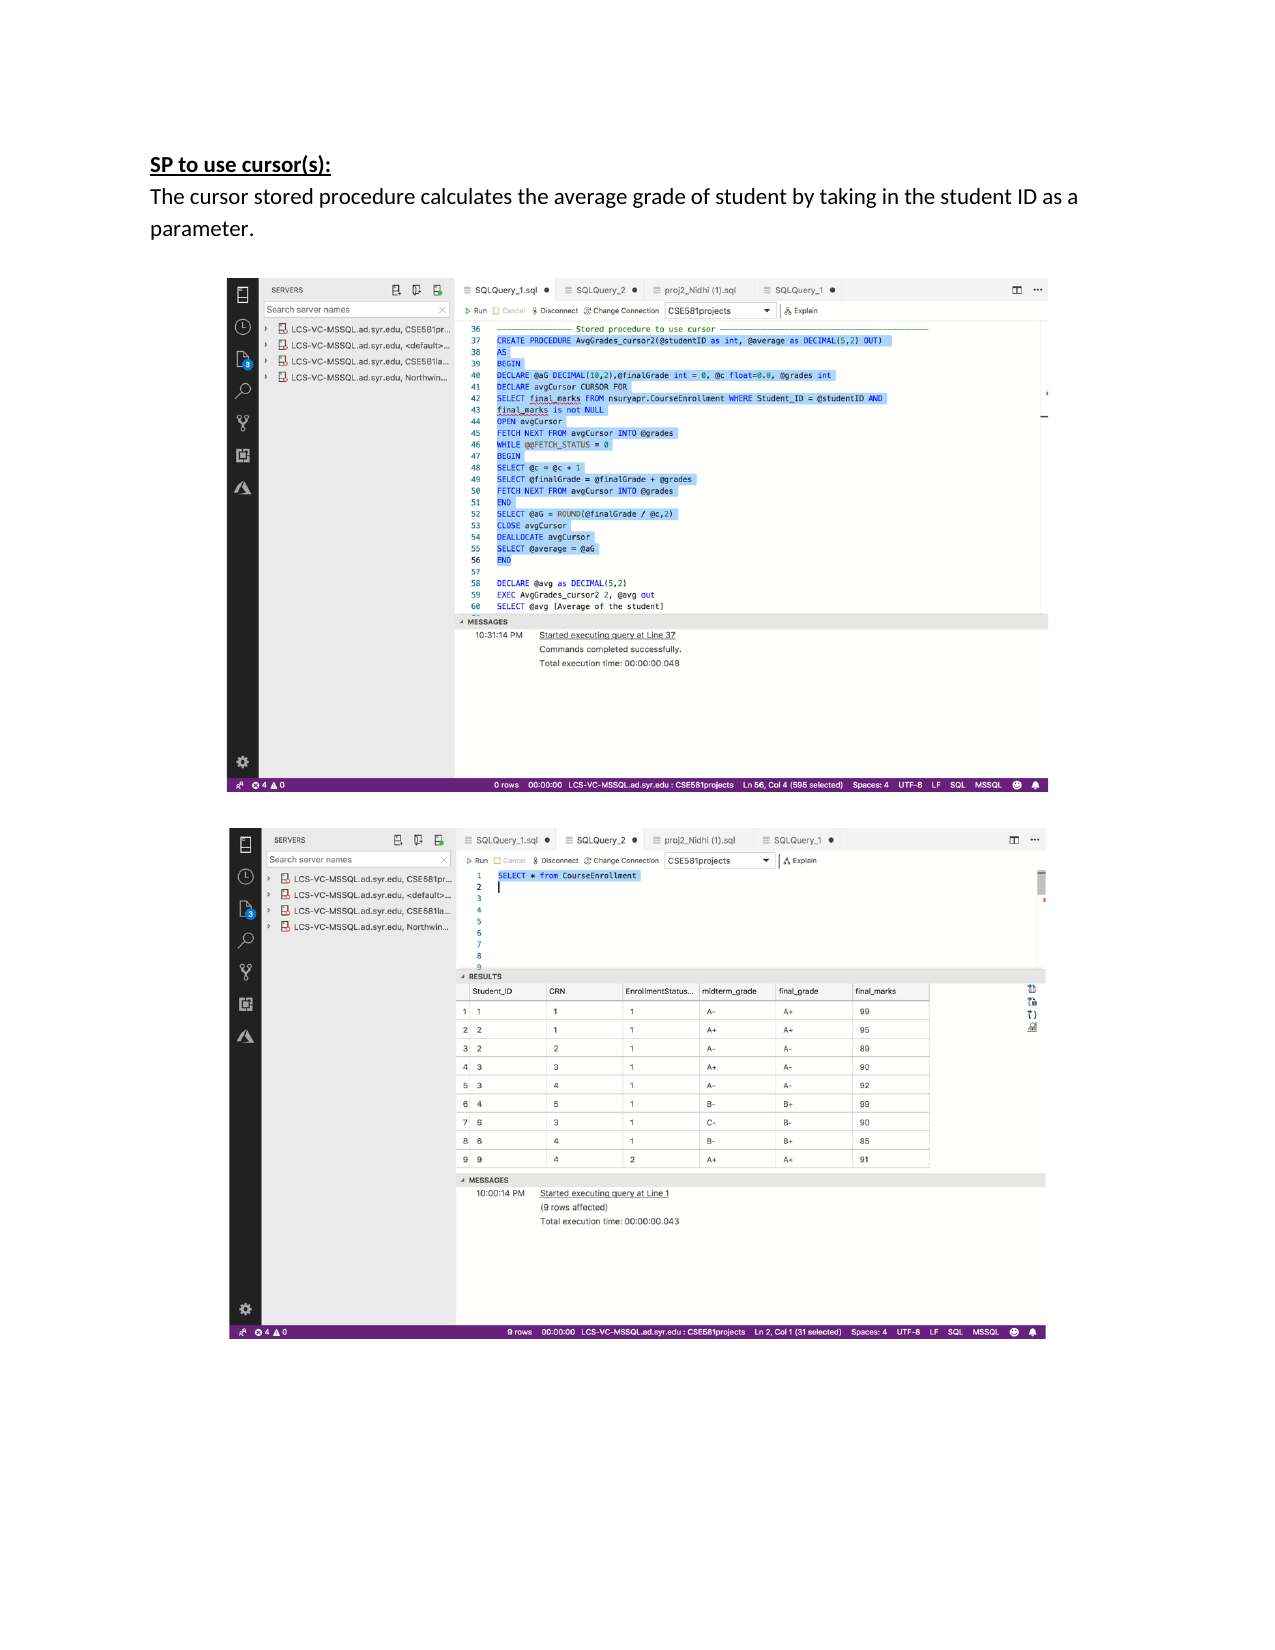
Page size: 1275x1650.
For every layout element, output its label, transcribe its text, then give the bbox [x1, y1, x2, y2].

picture [226, 278, 1049, 792]
picture [229, 828, 1046, 1339]
text SP to use cursor(s): [150, 150, 1125, 178]
text The cursor stored procedure calculates the average grade of student by taking in the student ID as a parameter. [150, 182, 1125, 242]
